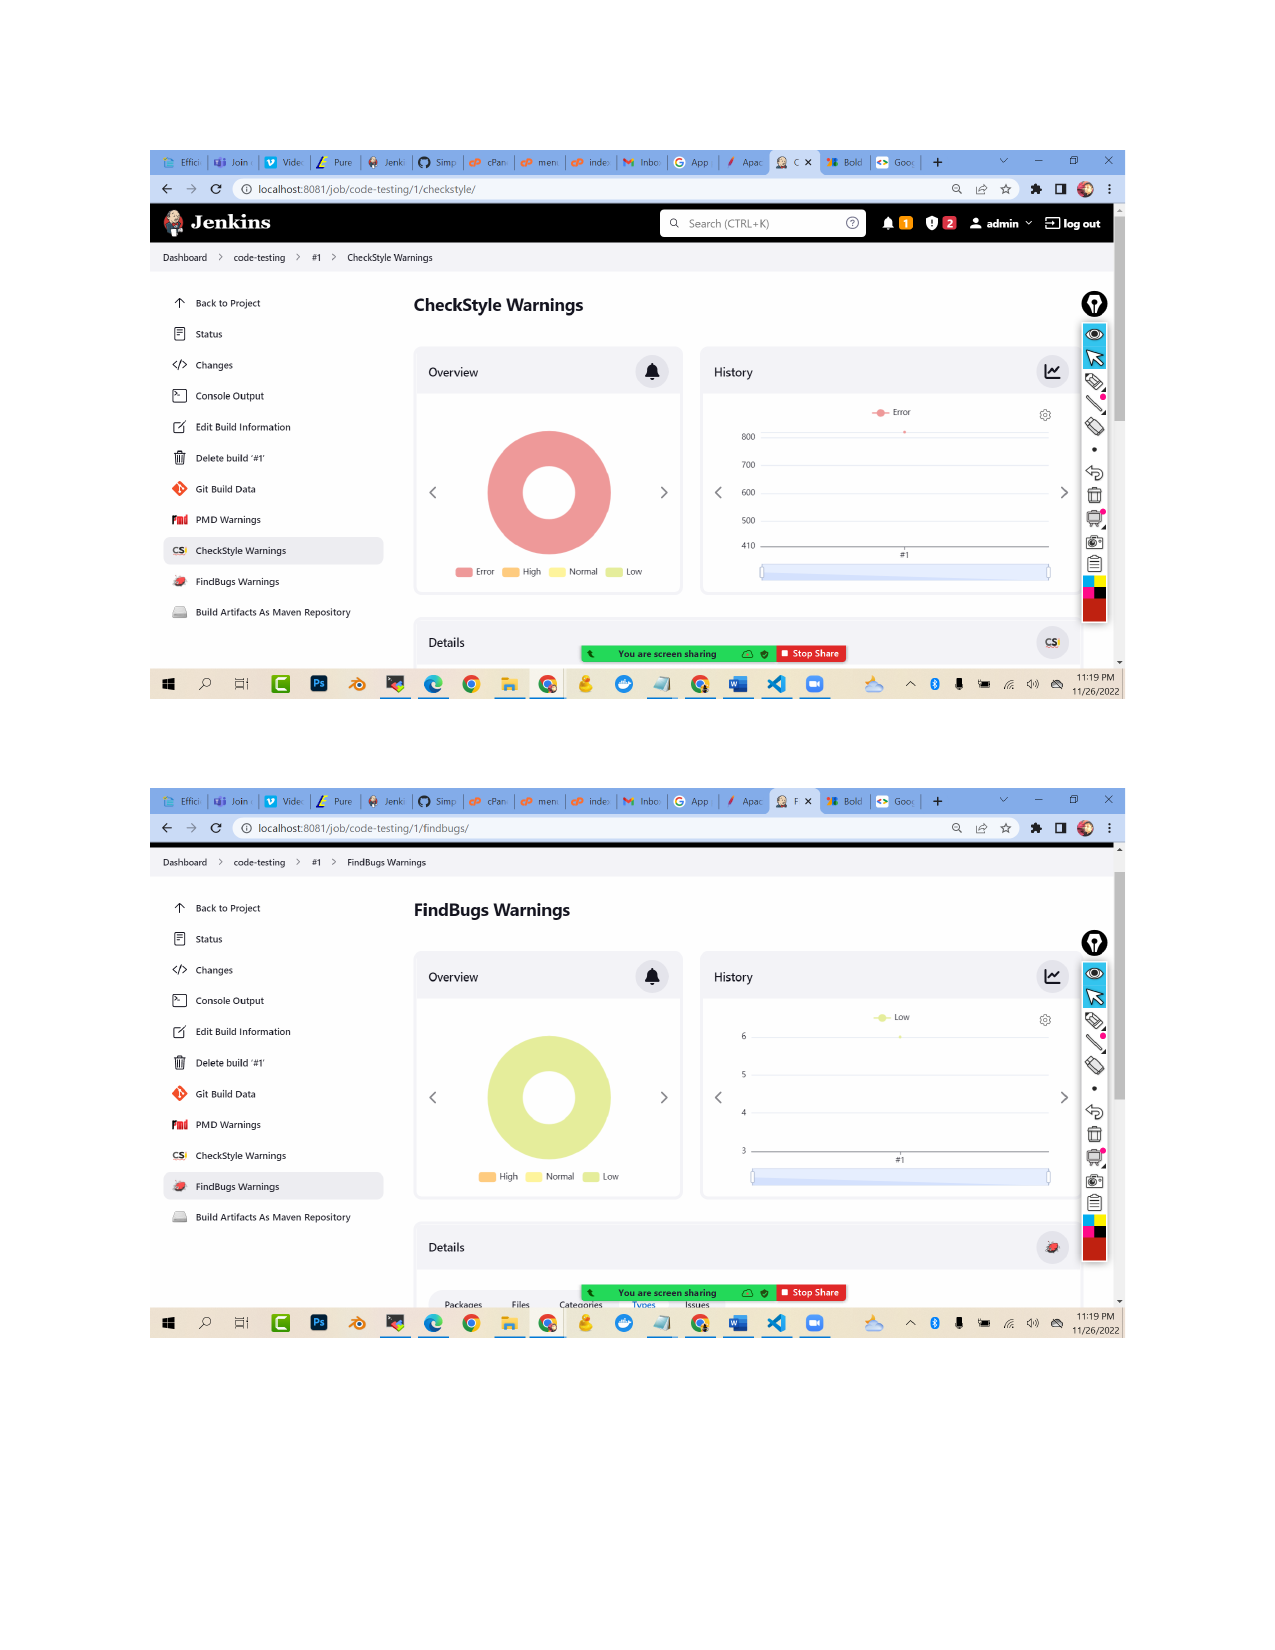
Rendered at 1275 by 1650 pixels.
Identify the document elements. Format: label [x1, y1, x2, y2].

picture [150, 150, 1125, 699]
picture [150, 788, 1125, 1338]
